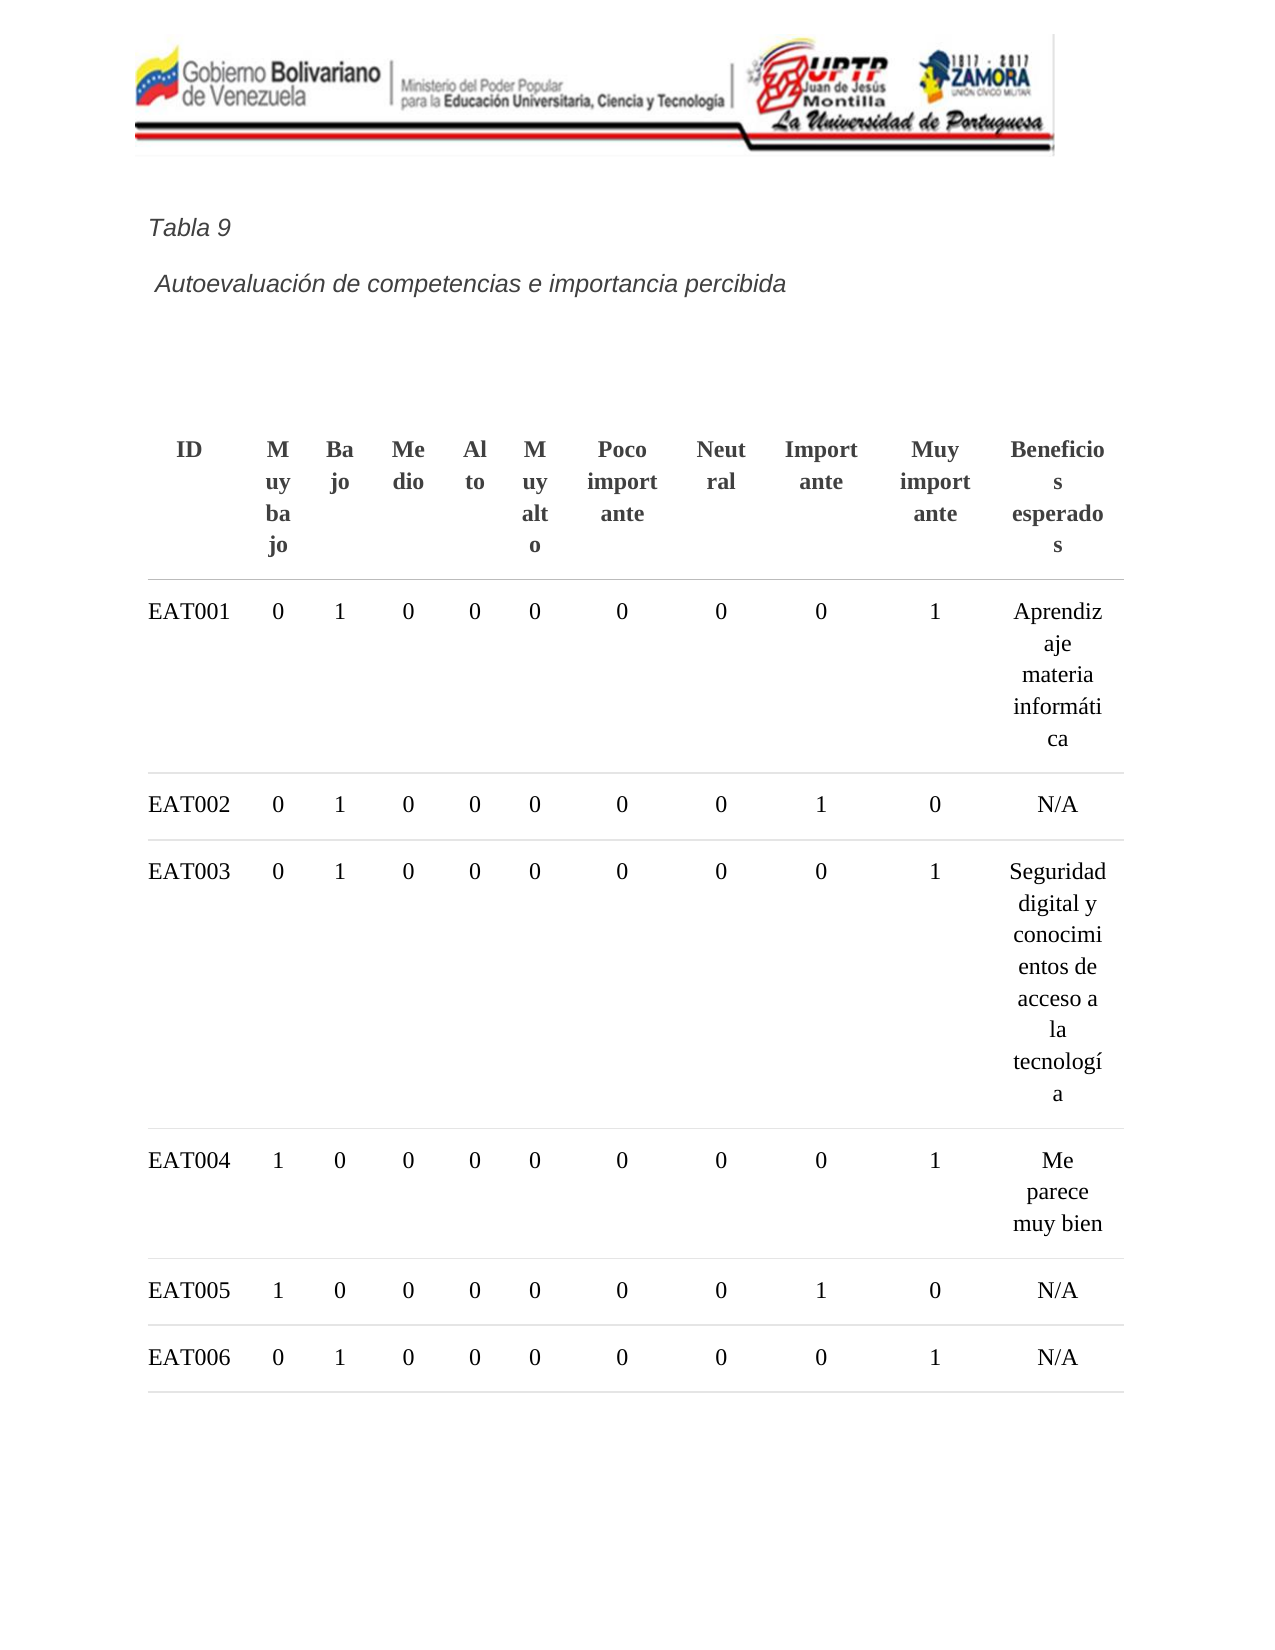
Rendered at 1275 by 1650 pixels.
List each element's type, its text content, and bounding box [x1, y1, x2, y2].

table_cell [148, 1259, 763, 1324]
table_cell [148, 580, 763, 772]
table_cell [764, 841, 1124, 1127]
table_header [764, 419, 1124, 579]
picture [135, 34, 1056, 158]
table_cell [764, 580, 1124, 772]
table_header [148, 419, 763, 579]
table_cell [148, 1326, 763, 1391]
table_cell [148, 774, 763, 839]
text Tabla 9 Autoevaluación de competencias e importancia percibida [148, 213, 1127, 298]
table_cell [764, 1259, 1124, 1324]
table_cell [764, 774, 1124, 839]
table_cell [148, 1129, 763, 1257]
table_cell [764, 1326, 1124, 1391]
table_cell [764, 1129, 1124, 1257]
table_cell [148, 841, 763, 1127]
